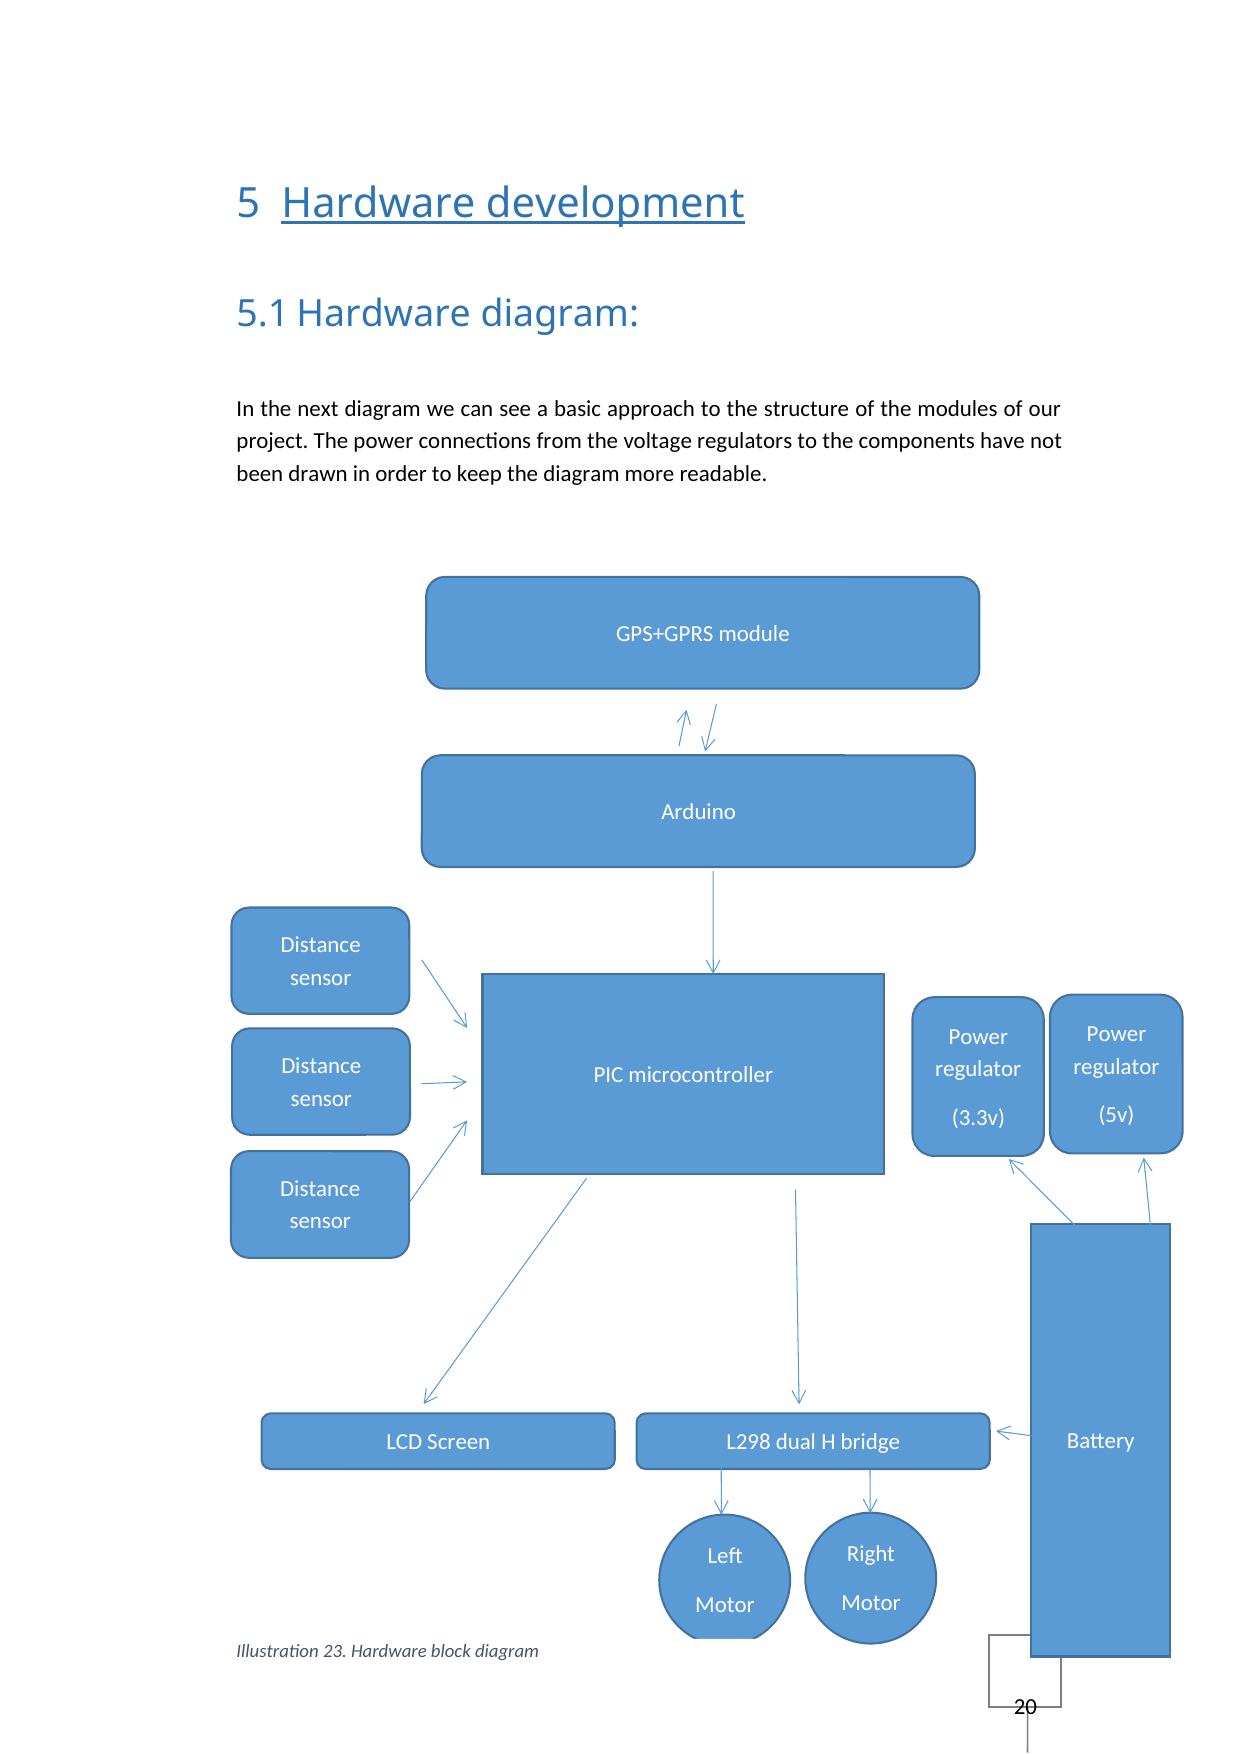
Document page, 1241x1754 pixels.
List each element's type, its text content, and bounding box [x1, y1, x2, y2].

text In the next diagram we can see a basic approach to the structure of the modules of our project. The power connections from the voltage regulators to the components have not been drawn in order to keep the diagram more readable. [236, 394, 1063, 487]
subtitle Hardware development [236, 173, 1063, 229]
subtitle Hardware diagram: [236, 287, 1063, 338]
